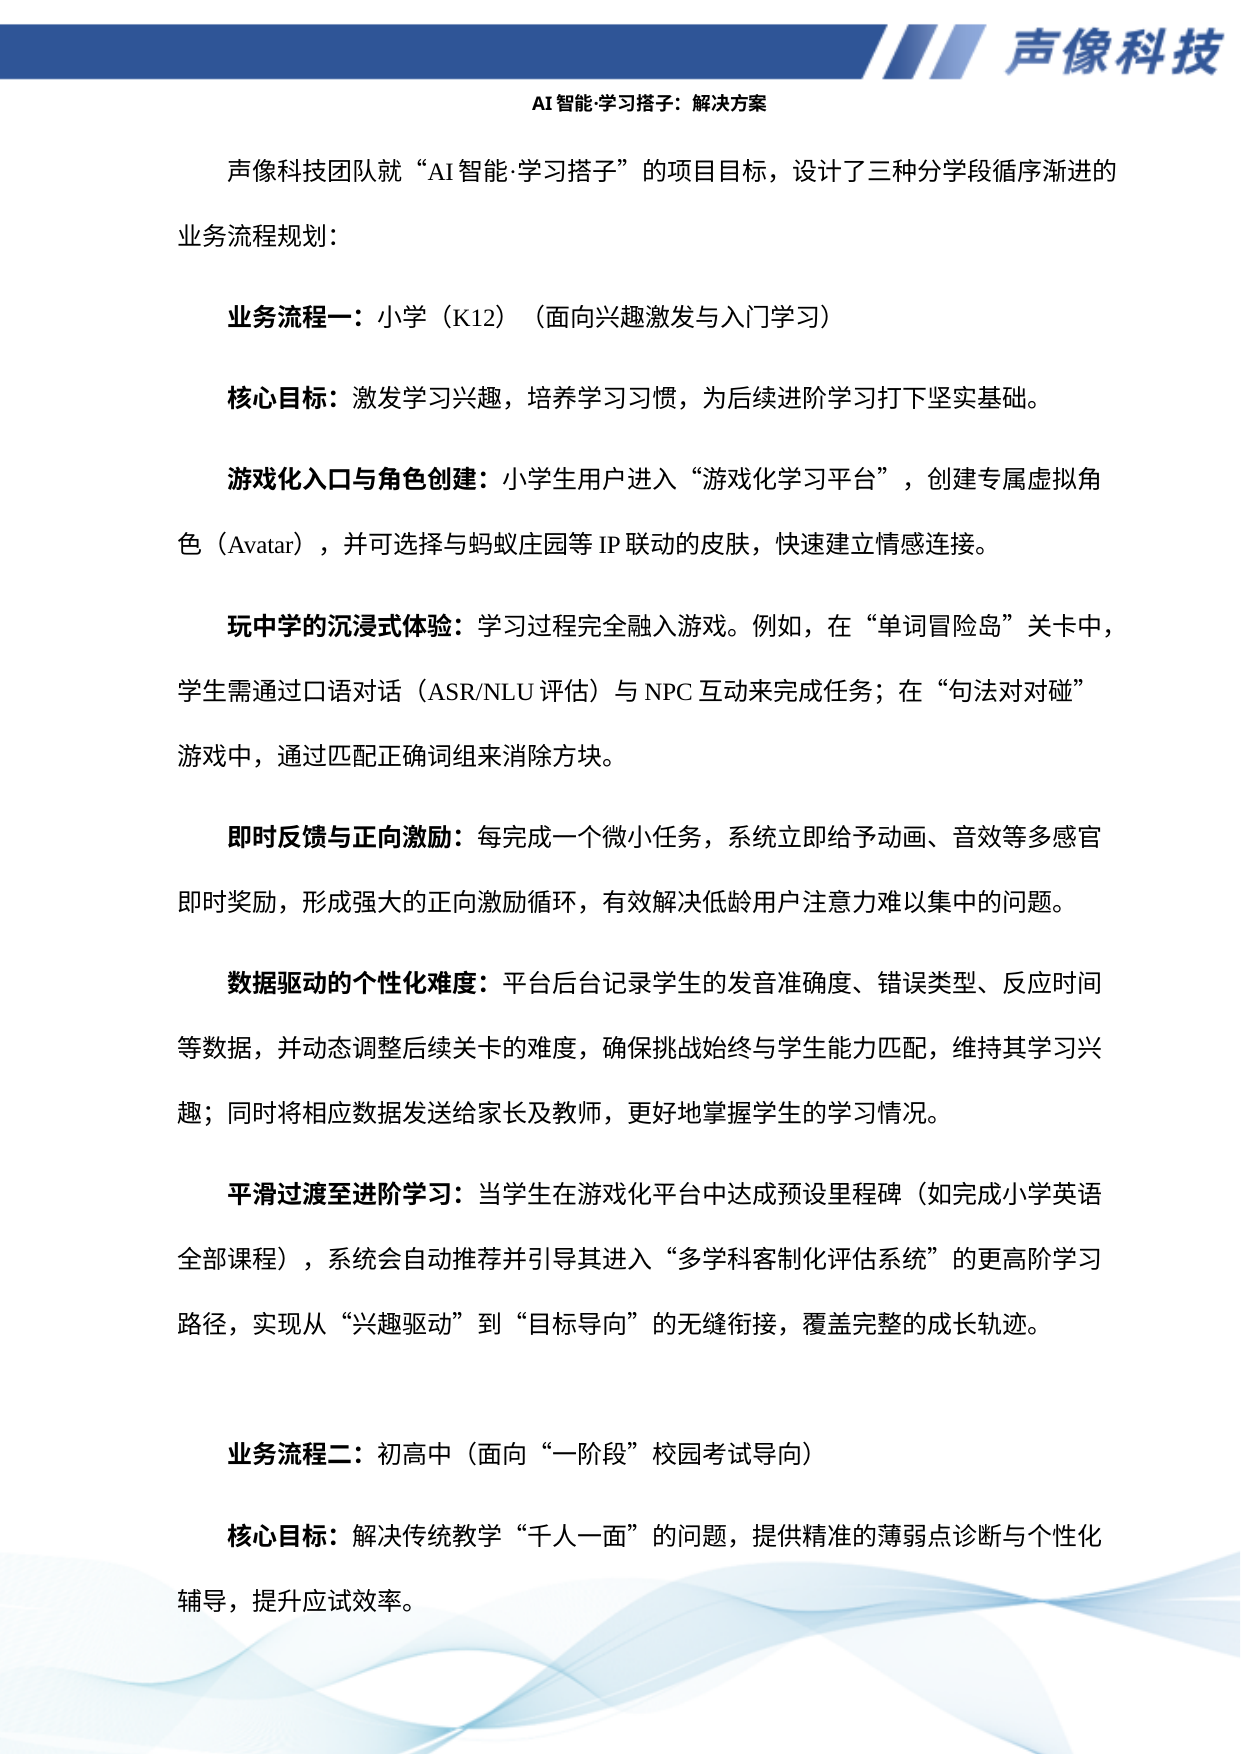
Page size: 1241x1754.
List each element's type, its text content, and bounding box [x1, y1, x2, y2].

text 玩中学的沉浸式体验：学习过程完全融入游戏。例如，在“单词冒险岛”关卡中，学生需通过口语对话（ASR/NLU评估）与NPC互动来完成任务；在“句法对对碰”游戏中，通过匹配正确词组来消除方块。 [177, 592, 1122, 787]
text 平滑过渡至进阶学习：当学生在游戏化平台中达成预设里程碑（如完成小学英语全部课程），系统会自动推荐并引导其进入“多学科客制化评估系统”的更高阶学习路径，实现从“兴趣驱动”到“目标导向”的无缝衔接，覆盖完整的成长轨迹。 [177, 1160, 1122, 1355]
text 游戏化入口与角色创建：小学生用户进入“游戏化学习平台”，创建专属虚拟角色（Avatar），并可选择与蚂蚁庄园等IP联动的皮肤，快速建立情感连接。 [177, 445, 1122, 575]
text 业务流程一：小学（K12）（面向兴趣激发与入门学习） [177, 283, 1122, 348]
text 业务流程二：初高中（面向“一阶段”校园考试导向） [177, 1420, 1122, 1485]
text 核心目标：解决传统教学“千人一面”的问题，提供精准的薄弱点诊断与个性化辅导，提升应试效率。 [177, 1502, 1122, 1632]
text 即时反馈与正向激励：每完成一个微小任务，系统立即给予动画、音效等多感官即时奖励，形成强大的正向激励循环，有效解决低龄用户注意力难以集中的问题。 [177, 803, 1122, 933]
text 核心目标：激发学习兴趣，培养学习习惯，为后续进阶学习打下坚实基础。 [177, 364, 1122, 429]
text 声像科技团队就“AI智能·学习搭子”的项目目标，设计了三种分学段循序渐进的业务流程规划： [177, 137, 1122, 267]
picture [0, 0, 1241, 1754]
text 数据驱动的个性化难度：平台后台记录学生的发音准确度、错误类型、反应时间等数据，并动态调整后续关卡的难度，确保挑战始终与学生能力匹配，维持其学习兴趣；同时将相应数据发送给家长及教师，更好地掌握学生的学习情况。 [177, 949, 1122, 1144]
